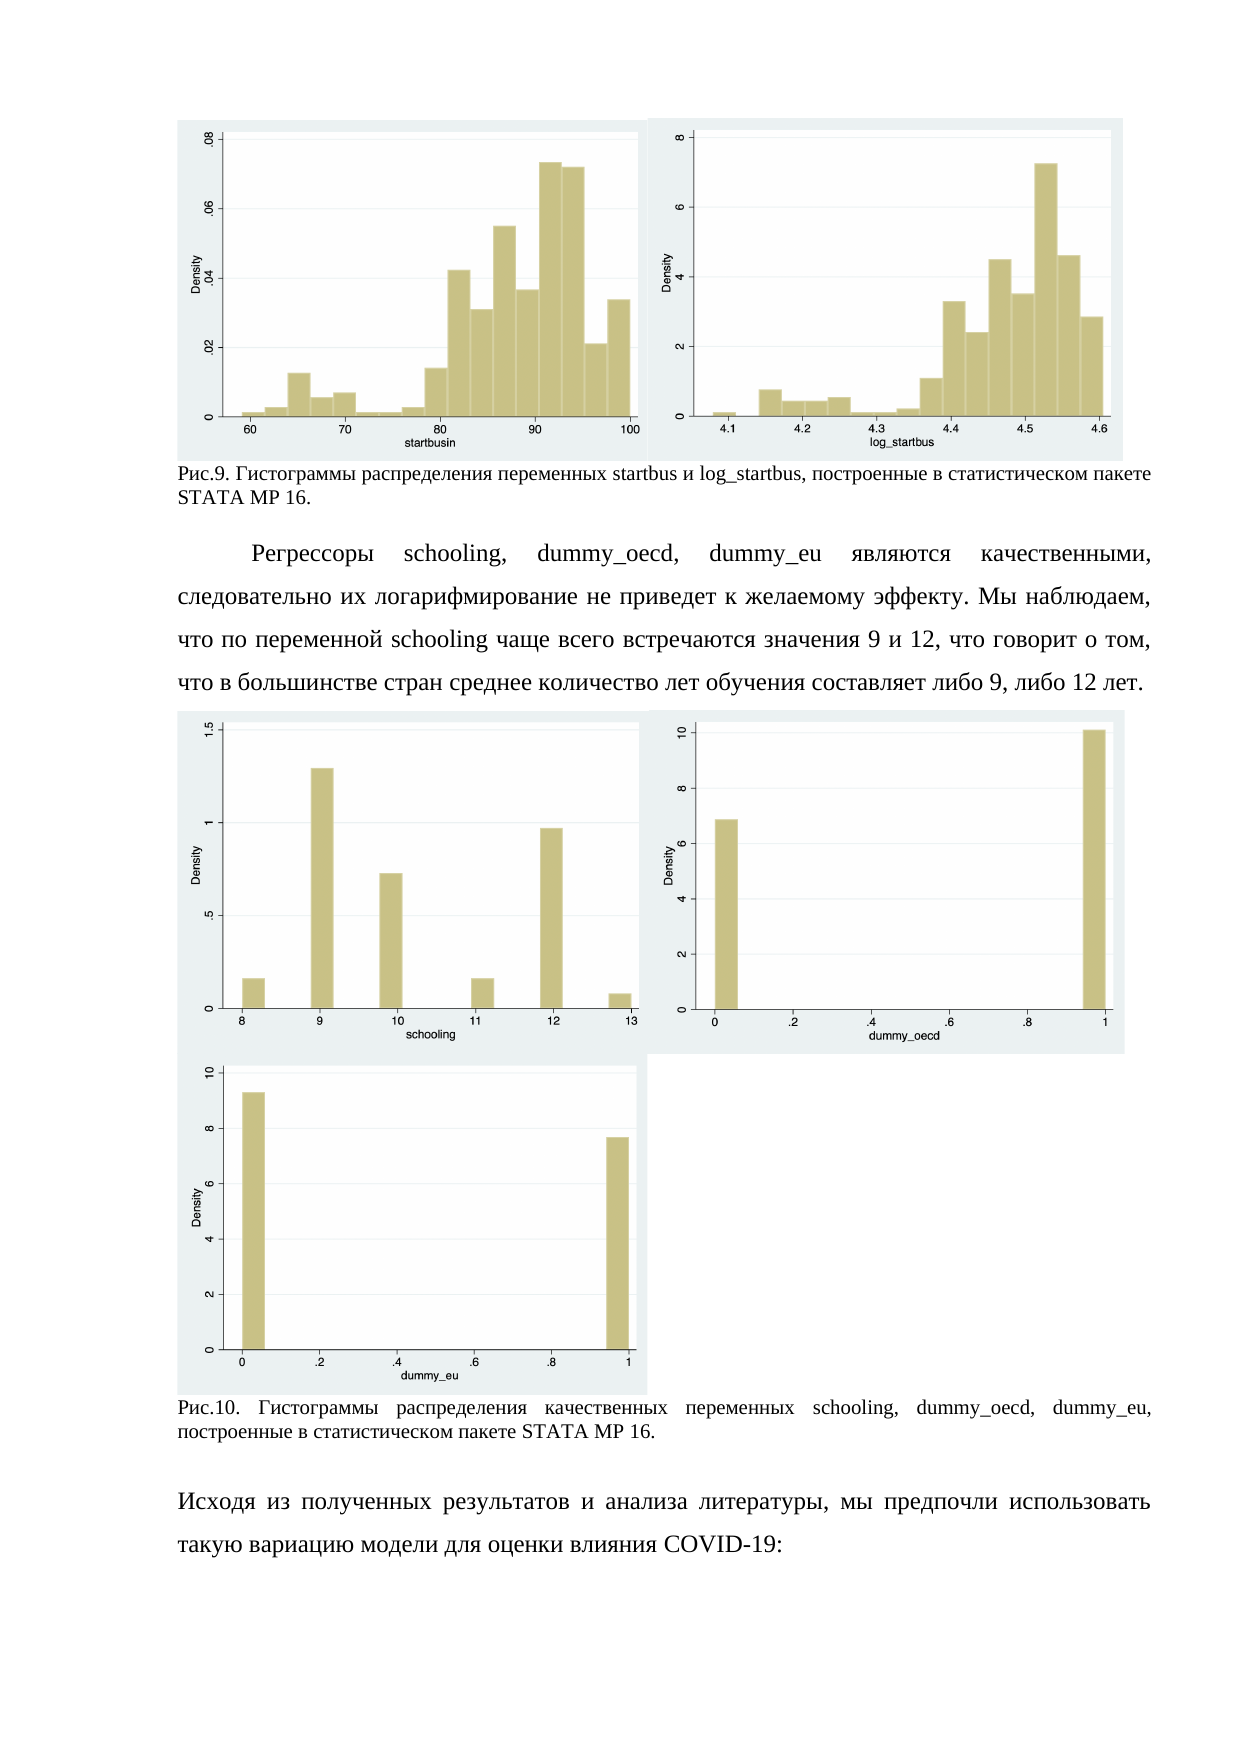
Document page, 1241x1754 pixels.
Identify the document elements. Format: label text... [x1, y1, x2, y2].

picture [177, 710, 1125, 1395]
picture [177, 118, 1123, 461]
text Регрессоры schooling, dummy_oecd, dummy_eu являются качественными, следовательно их логарифмирование не приведет к желаемому эффекту. Мы наблюдаем, что по переменной schooling чаще всего встречаются значения 9 и 12, что говорит о том, что в большинстве стран среднее количество лет обучения составляет либо 9, либо 12 лет. [177, 538, 1152, 696]
text Рис.10. Гистограммы распределения качественных переменных schooling, dummy_oecd, dummy_eu, построенные в статистическом пакете STATA MP 16. [177, 1395, 1152, 1443]
text Исходя из полученных результатов и анализа литературы, мы предпочли использовать такую вариацию модели для оценки влияния COVID-19: [177, 1486, 1152, 1558]
text Рис.9. Гистограммы распределения переменных startbus и log_startbus, построенные в статистическом пакете STATA MP 16. [177, 461, 1152, 509]
